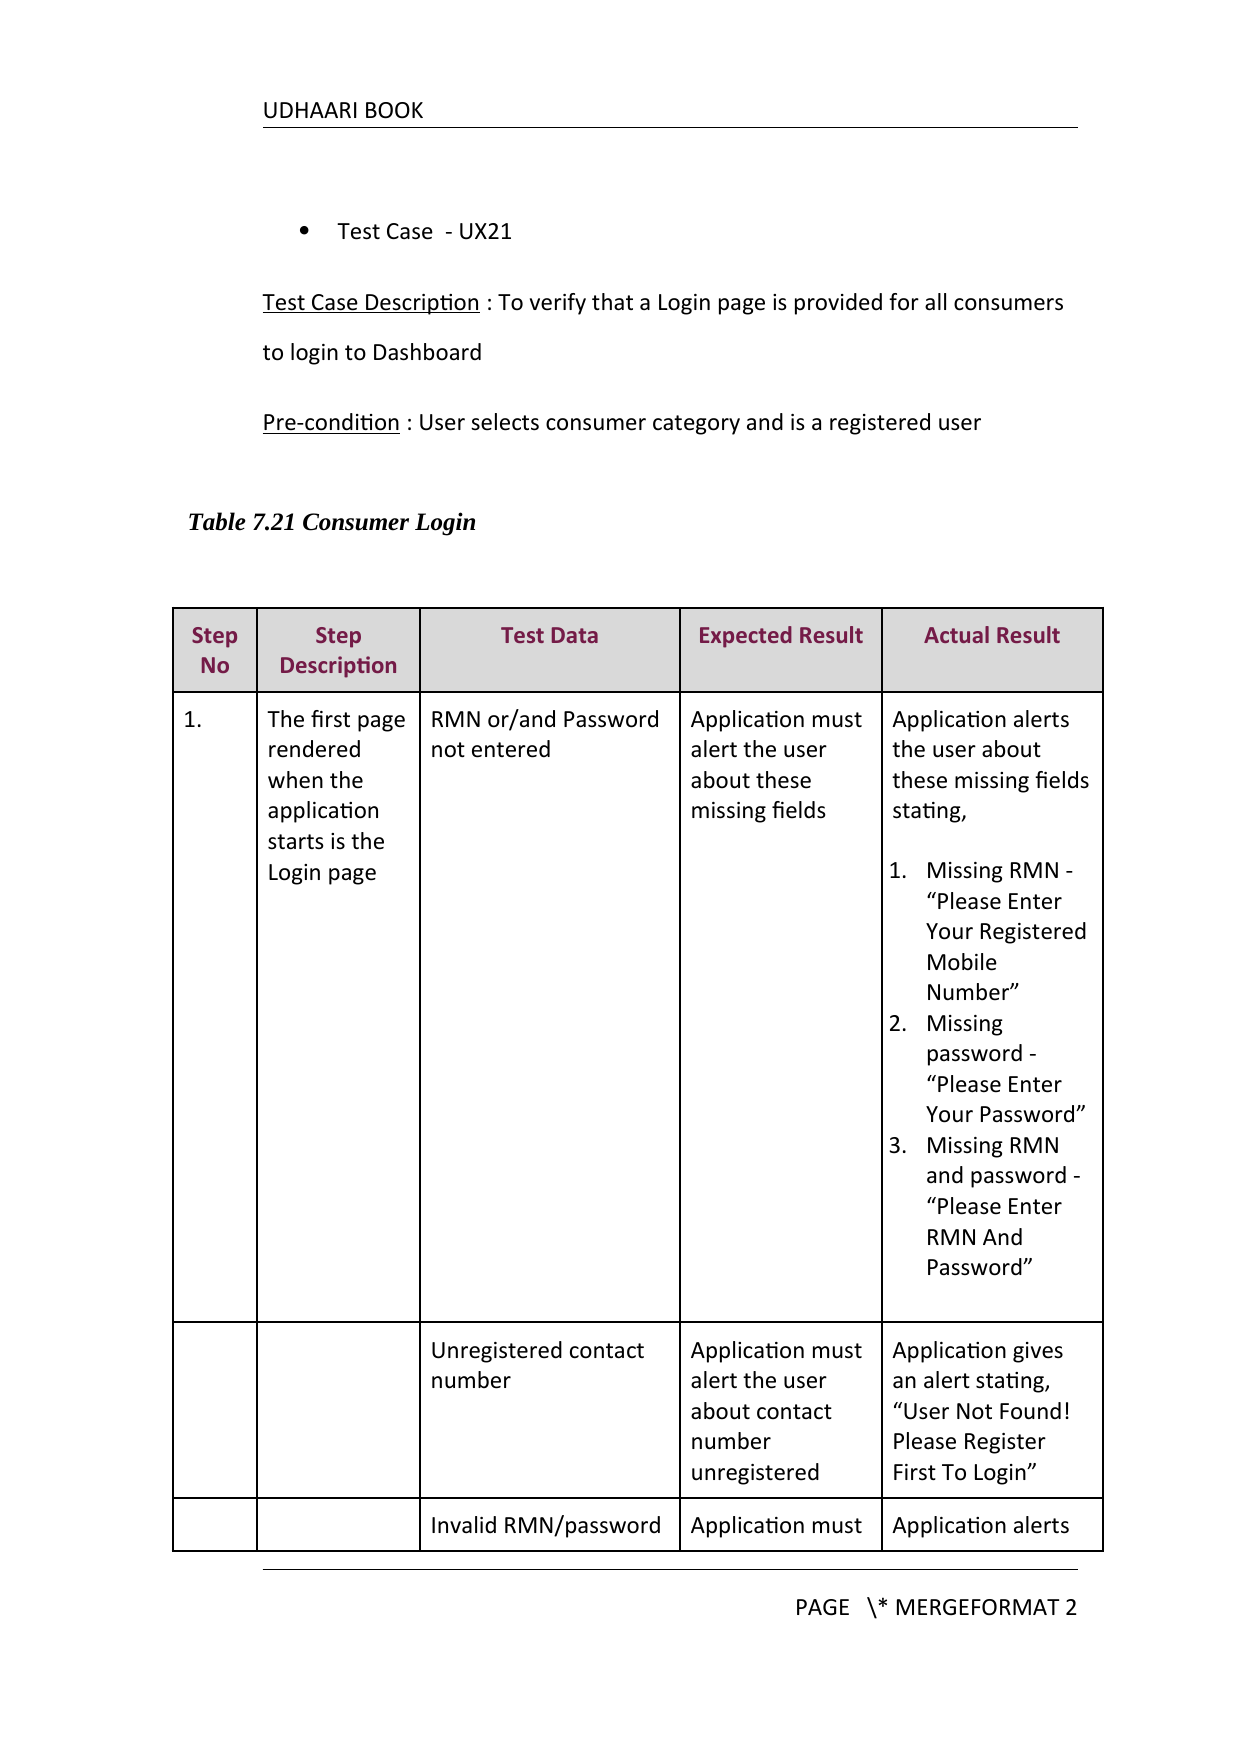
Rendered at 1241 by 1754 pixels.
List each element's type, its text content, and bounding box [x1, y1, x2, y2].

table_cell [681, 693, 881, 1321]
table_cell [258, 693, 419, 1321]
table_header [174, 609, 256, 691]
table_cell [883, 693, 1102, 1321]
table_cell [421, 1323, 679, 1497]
text Pre-condition : User selects consumer category and is a registered user [262, 387, 1078, 437]
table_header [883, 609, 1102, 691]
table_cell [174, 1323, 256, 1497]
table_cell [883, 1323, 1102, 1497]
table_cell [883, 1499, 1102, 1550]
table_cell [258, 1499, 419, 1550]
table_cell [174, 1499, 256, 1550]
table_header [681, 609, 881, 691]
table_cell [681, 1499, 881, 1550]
text Table 7.21 Consumer Login [187, 507, 1078, 536]
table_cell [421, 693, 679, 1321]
text Test Case Description : To verify that a Login page is provided for all consumers to login to Dashboard [262, 266, 1078, 366]
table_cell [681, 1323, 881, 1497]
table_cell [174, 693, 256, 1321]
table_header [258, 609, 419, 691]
list Test Case - UX21 [300, 195, 1078, 245]
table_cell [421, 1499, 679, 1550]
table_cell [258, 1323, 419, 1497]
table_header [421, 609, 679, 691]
